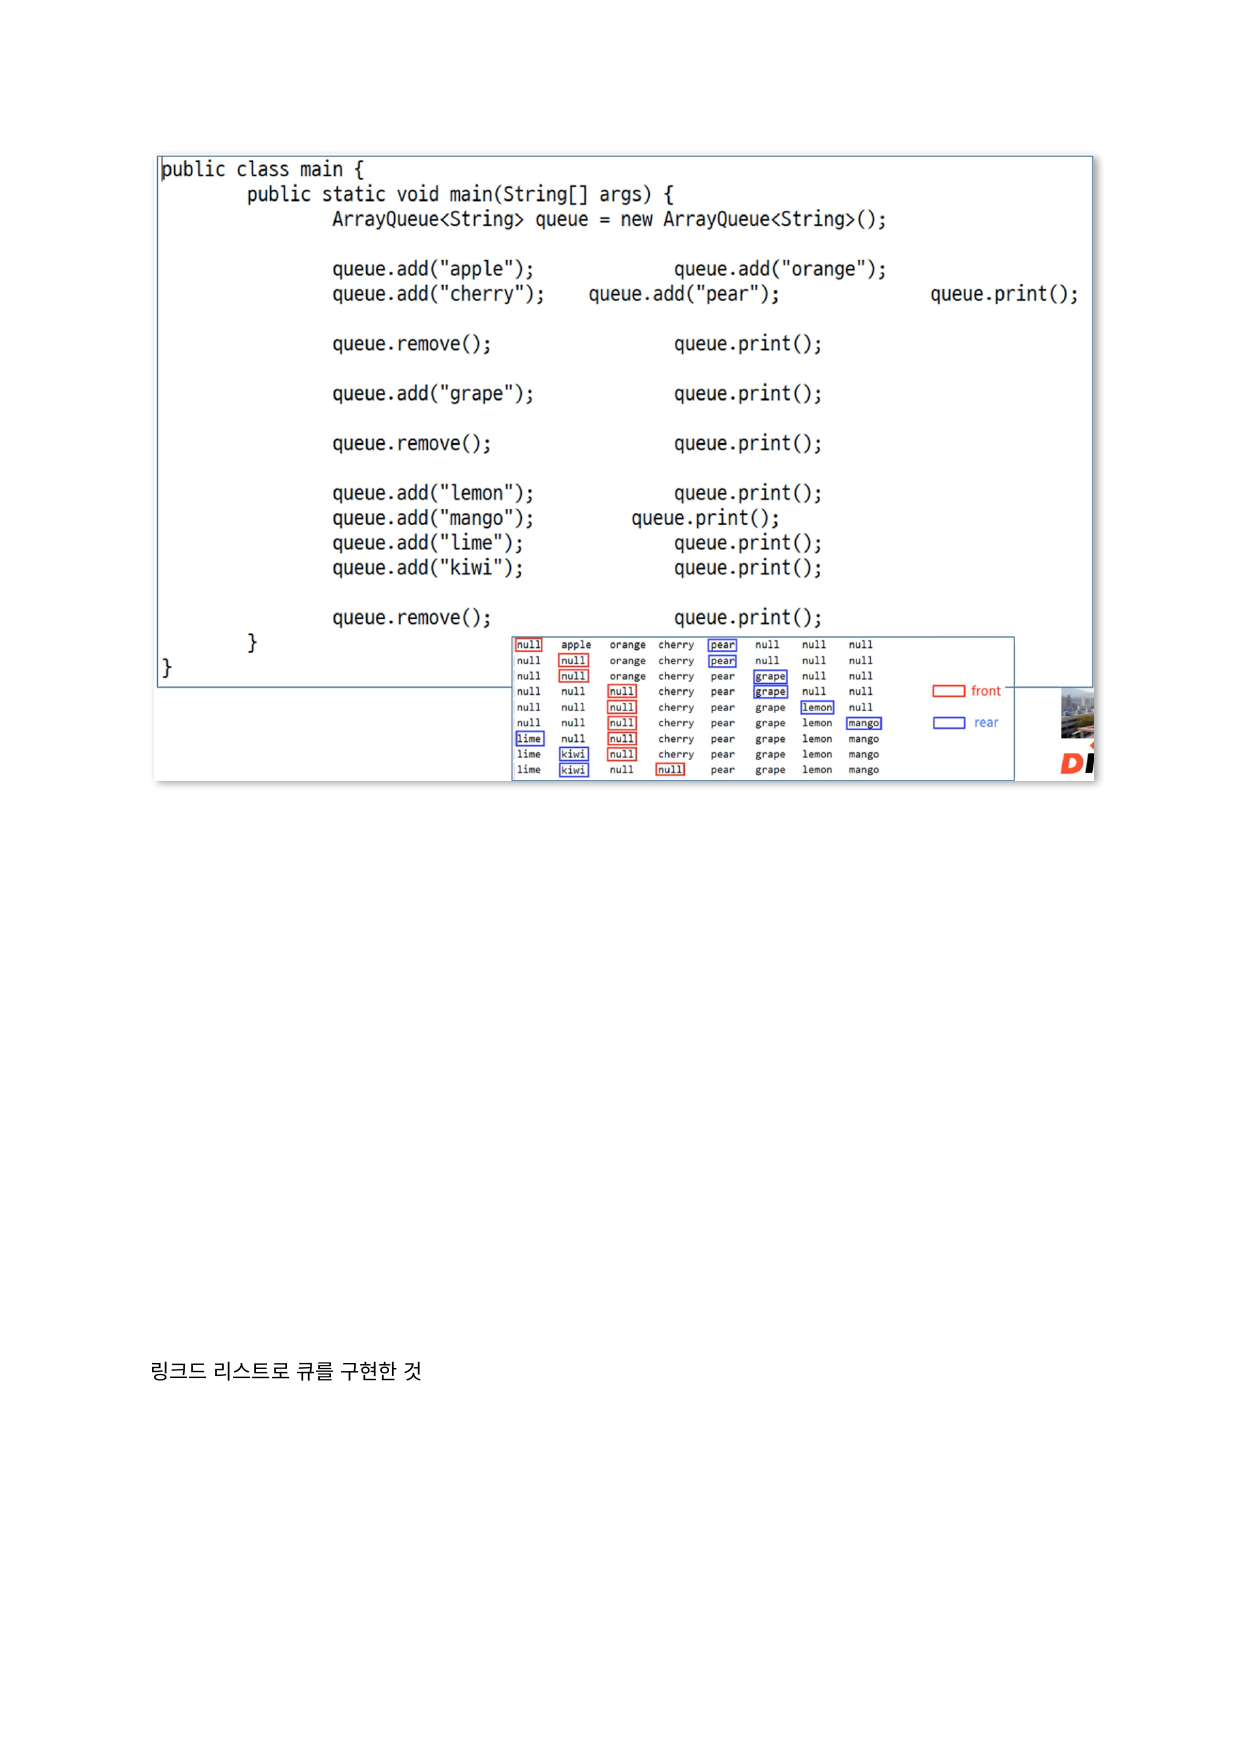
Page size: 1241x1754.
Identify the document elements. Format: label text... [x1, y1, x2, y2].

picture [154, 154, 1094, 781]
text 링크드 리스트로 큐를 구현한 것 [150, 1355, 1090, 1385]
